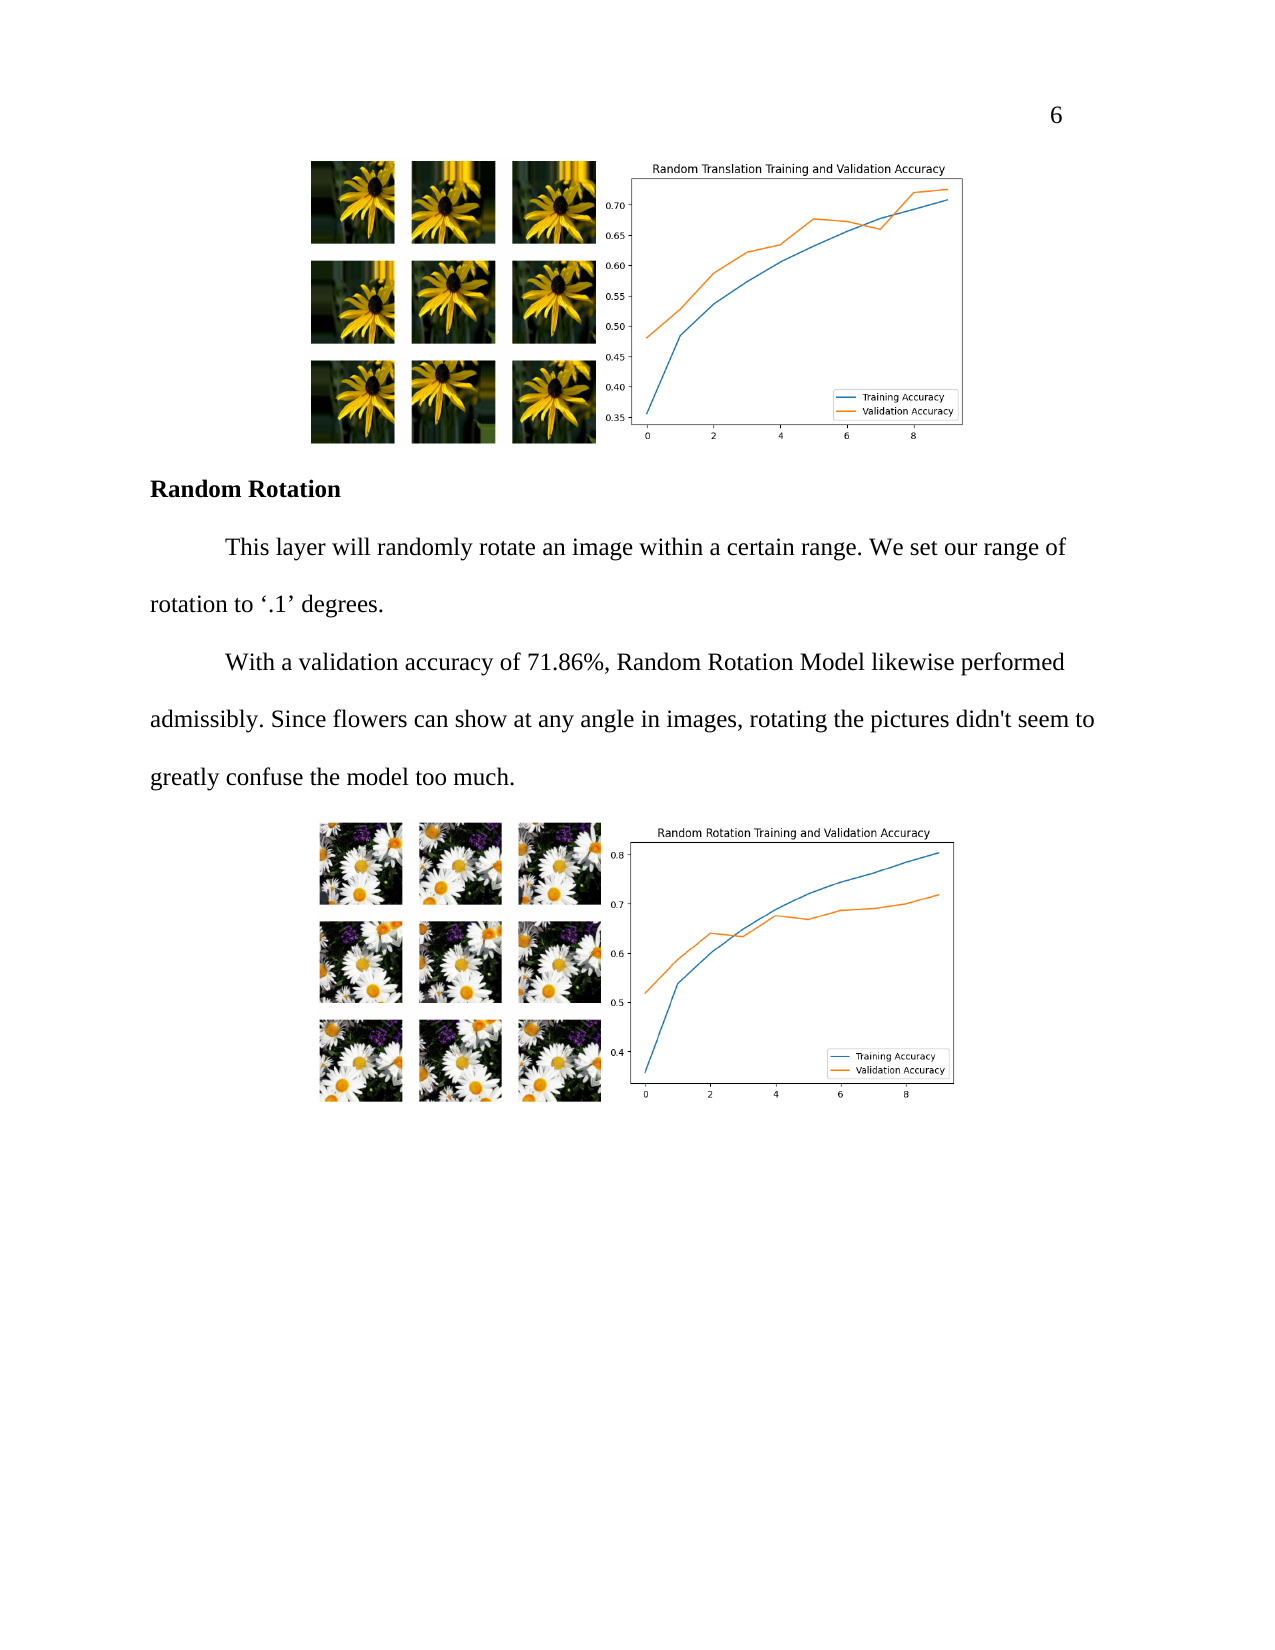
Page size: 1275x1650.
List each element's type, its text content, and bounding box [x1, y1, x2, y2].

text With a validation accuracy of 71.86%, Random Rotation Model likewise performed admissibly. Since flowers can show at any angle in images, rotating the pictures didn't seem to greatly confuse the model too much. [150, 647, 1125, 791]
text Random Rotation [150, 474, 1125, 503]
text This layer will randomly rotate an image within a certain range. We set our range of rotation to ‘.1’ degrees. [150, 532, 1125, 618]
